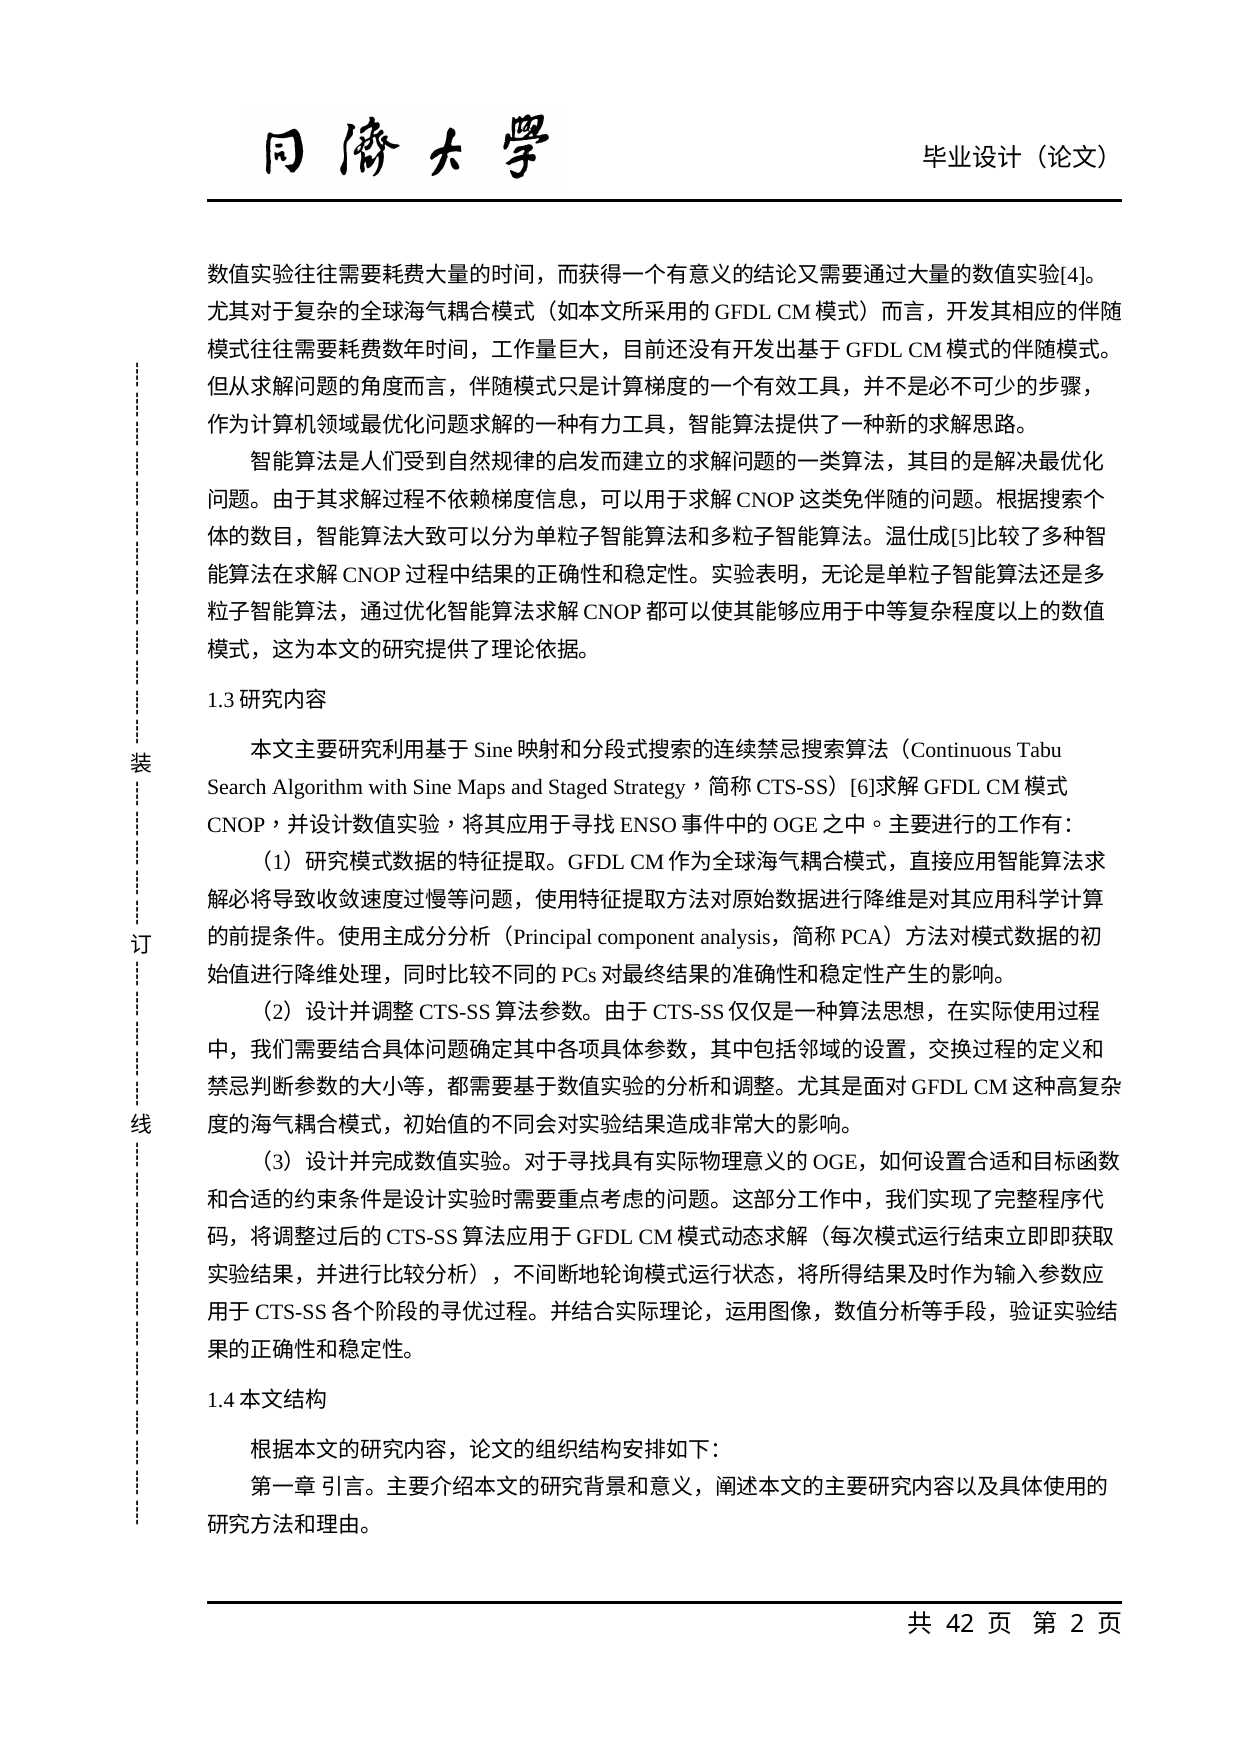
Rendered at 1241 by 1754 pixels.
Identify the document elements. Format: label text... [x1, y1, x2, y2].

subtitle 1.3 研究内容 [207, 677, 1122, 715]
text 根据本文的研究内容，论文的组织结构安排如下： [207, 1427, 1122, 1465]
picture [244, 106, 567, 185]
text 智能算法是人们受到自然规律的启发而建立的求解问题的一类算法，其目的是解决最优化问题。由于其求解过程不依赖梯度信息，可以用于求解CNOP这类免伴随的问题。根据搜索个体的数目，智能算法大致可以分为单粒子智能算法和多粒子智能算法。温仕成[5]比较了多种智能算法在求解CNOP过程中结果的正确性和稳定性。实验表明，无论是单粒子智能算法还是多粒子智能算法，通过优化智能算法求解CNOP都可以使其能够应用于中等复杂程度以上的数值模式，这为本文的研究提供了理论依据。 [207, 440, 1122, 665]
text （2）设计并调整CTS-SS算法参数。由于CTS-SS仅仅是一种算法思想，在实际使用过程中，我们需要结合具体问题确定其中各项具体参数，其中包括邻域的设置，交换过程的定义和禁忌判断参数的大小等，都需要基于数值实验的分析和调整。尤其是面对GFDL CM这种高复杂度的海气耦合模式，初始值的不同会对实验结果造成非常大的影响。 [207, 990, 1122, 1140]
text 第一章 引言。主要介绍本文的研究背景和意义，阐述本文的主要研究内容以及具体使用的研究方法和理由。 [207, 1465, 1122, 1540]
text （1）研究模式数据的特征提取。GFDL CM作为全球海气耦合模式，直接应用智能算法求解必将导致收敛速度过慢等问题，使用特征提取方法对原始数据进行降维是对其应用科学计算的前提条件。使用主成分分析（Principal component analysis，简称PCA）方法对模式数据的初始值进行降维处理，同时比较不同的PCs对最终结果的准确性和稳定性产生的影响。 [207, 840, 1122, 990]
subtitle 1.4 本文结构 [207, 1377, 1122, 1415]
text 本文主要研究利用基于Sine映射和分段式搜索的连续禁忌搜索算法（Continuous Tabu Search Algorithm with Sine Maps and Staged Strategy，简称CTS-SS）[6]求解GFDL CM模式CNOP，并设计数值实验，将其应用于寻找ENSO事件中的OGE之中。主要进行的工作有： [207, 727, 1122, 840]
text （3）设计并完成数值实验。对于寻找具有实际物理意义的OGE，如何设置合适和目标函数和合适的约束条件是设计实验时需要重点考虑的问题。这部分工作中，我们实现了完整程序代码，将调整过后的CTS-SS算法应用于GFDL CM模式动态求解（每次模式运行结束立即即获取实验结果，并进行比较分析），不间断地轮询模式运行状态，将所得结果及时作为输入参数应用于CTS-SS各个阶段的寻优过程。并结合实际理论，运用图像，数值分析等手段，验证实验结果的正确性和稳定性。 [207, 1140, 1122, 1365]
